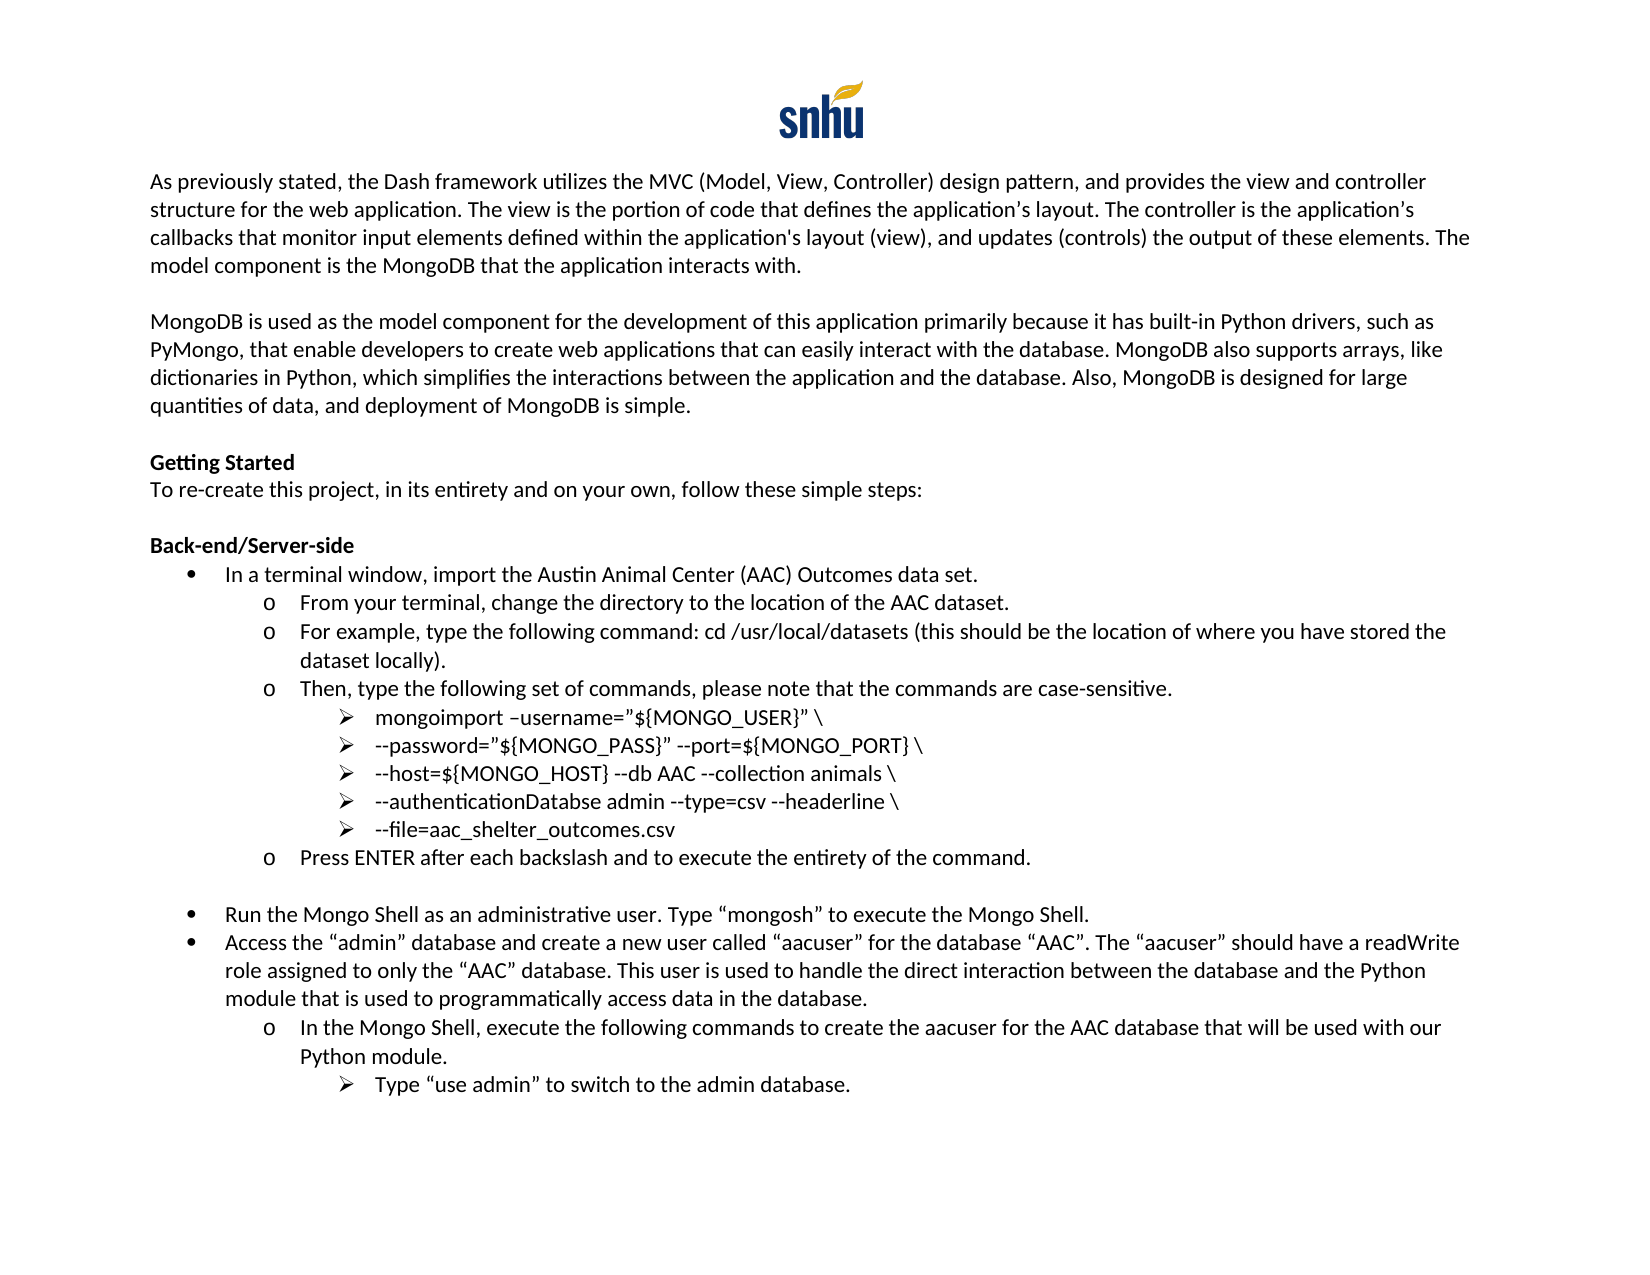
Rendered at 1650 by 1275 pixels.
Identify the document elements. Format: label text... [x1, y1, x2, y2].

list Type “use admin” to switch to the admin database. [337, 1070, 1500, 1098]
list From your terminal, change the directory to the location of the AAC dataset. [262, 588, 1500, 617]
list --password=”${MONGO_PASS}” --port=${MONGO_PORT} \ [337, 731, 1500, 759]
list Access the “admin” database and create a new user called “aacuser” for the database “AAC”. The “aacuser” should have a readWrite role assigned to only the “AAC” database. This user is used to handle the direct interaction between the database and the Python module that is used to programmatically access data in the database. [187, 928, 1500, 1013]
list For example, type the following command: cd /usr/local/datasets (this should be the location of where you have stored the dataset locally). [262, 617, 1500, 674]
list mongoimport –username=”${MONGO_USER}” \ [337, 703, 1500, 731]
text MongoDB is used as the model component for the development of this application primarily because it has built-in Python drivers, such as PyMongo, that enable developers to create web applications that can easily interact with the database. MongoDB also supports arrays, like dictionaries in Python, which simplifies the interactions between the application and the database. Also, MongoDB is designed for large quantities of data, and deployment of MongoDB is simple. [150, 307, 1500, 419]
subtitle Getting Started [150, 448, 1500, 476]
list Run the Mongo Shell as an administrative user. Type “mongosh” to execute the Mongo Shell. [187, 901, 1500, 928]
list In the Mongo Shell, execute the following commands to create the aacuser for the AAC database that will be used with our Python module. [262, 1013, 1500, 1070]
list --host=${MONGO_HOST} --db AAC --collection animals \ [337, 759, 1500, 787]
text Back-end/Server-side [150, 532, 1500, 560]
text To re-create this project, in its entirety and on your own, follow these simple steps: [150, 476, 1500, 504]
list Press ENTER after each backslash and to execute the entirety of the command. [262, 843, 1500, 872]
text As previously stated, the Dash framework utilizes the MVC (Model, View, Controller) design pattern, and provides the view and controller structure for the web application. The view is the portion of code that defines the application’s layout. The controller is the application’s callbacks that monitor input elements defined within the application's layout (view), and updates (controls) the output of these elements. The model component is the MongoDB that the application interacts with. [150, 167, 1500, 279]
list --file=aac_shelter_outcomes.csv [337, 815, 1500, 843]
list Then, type the following set of commands, please note that the commands are case-sensitive. [262, 674, 1500, 703]
list --authenticationDatabse admin --type=csv --headerline \ [337, 787, 1500, 815]
picture [760, 75, 890, 147]
list In a terminal window, import the Austin Animal Center (AAC) Outcomes data set. [187, 560, 1500, 588]
